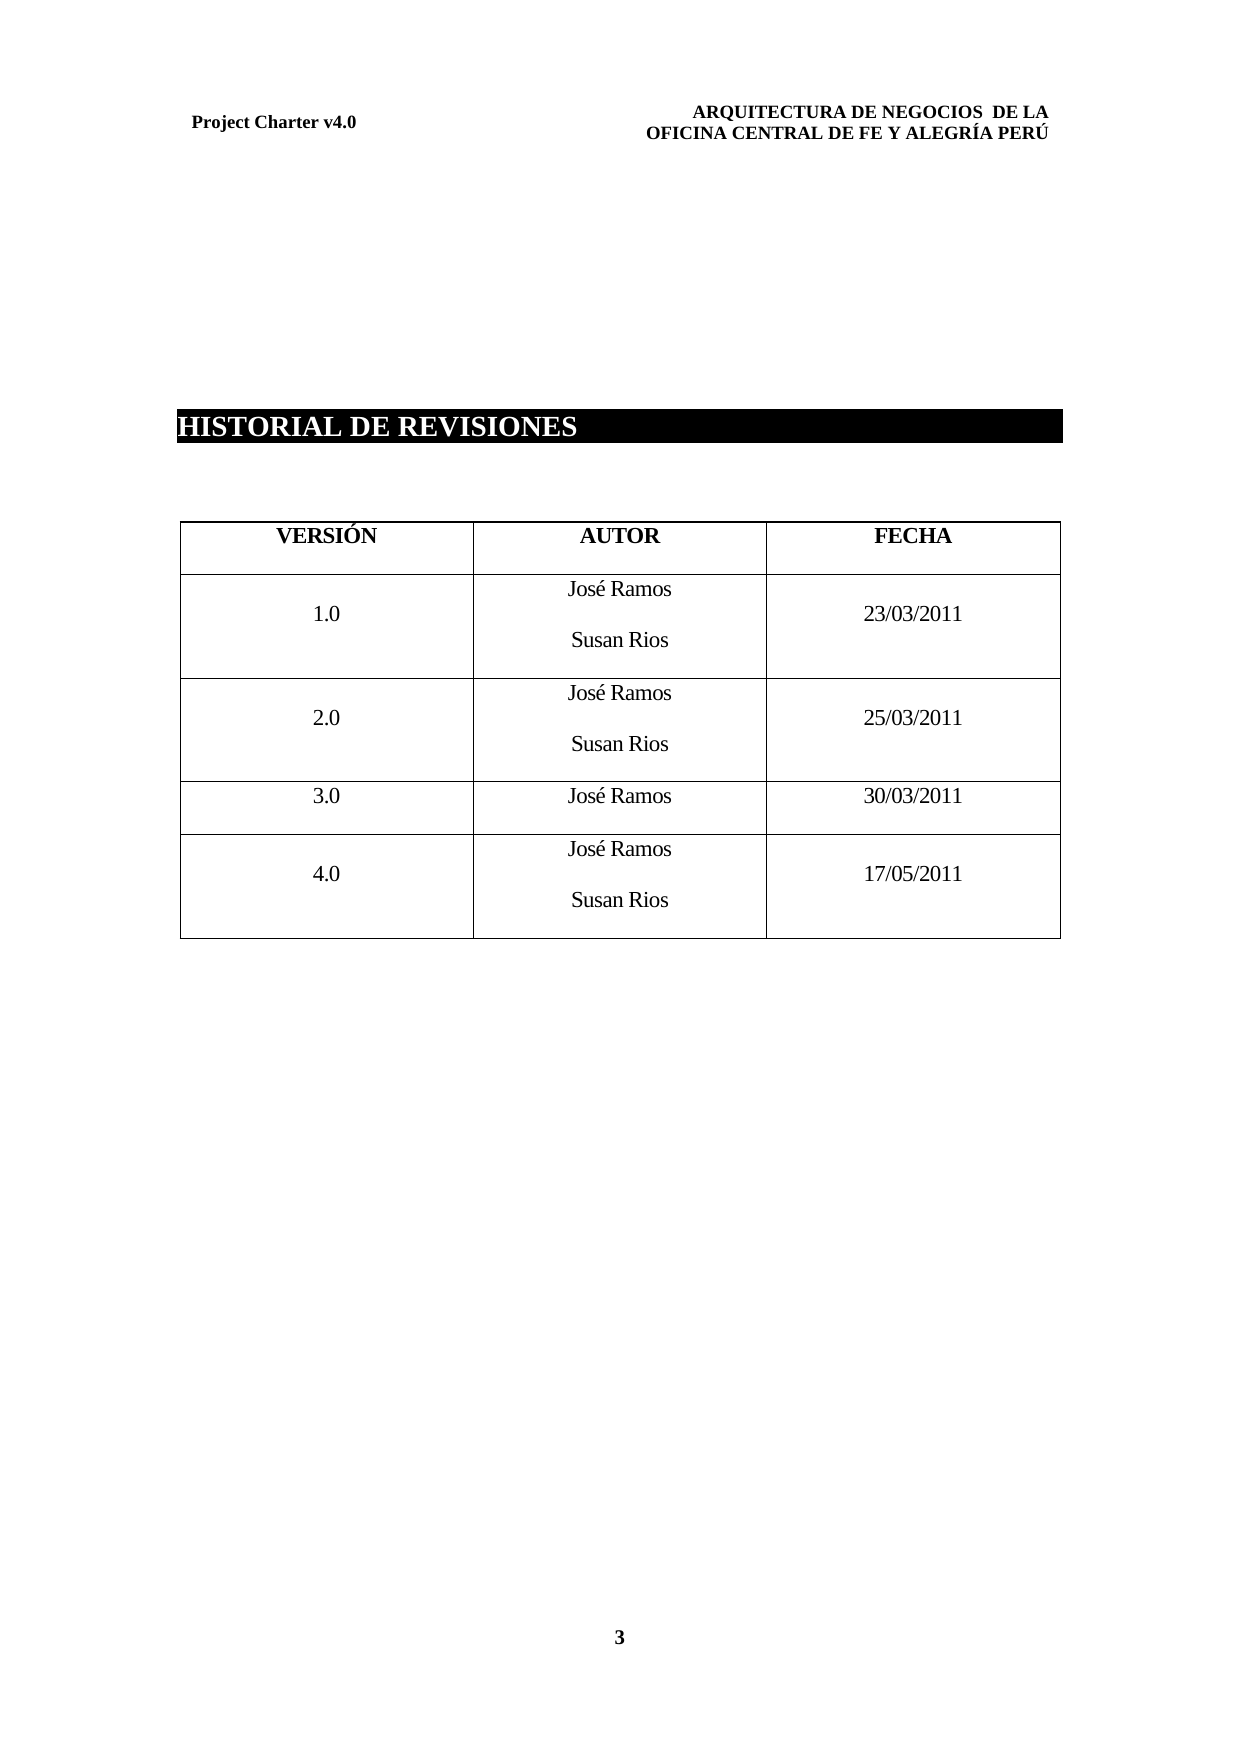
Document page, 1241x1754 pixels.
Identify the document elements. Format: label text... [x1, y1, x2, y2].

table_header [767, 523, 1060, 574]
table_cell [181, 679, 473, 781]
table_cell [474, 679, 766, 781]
subtitle HISTORIAL DE REVISIONES [177, 409, 1063, 443]
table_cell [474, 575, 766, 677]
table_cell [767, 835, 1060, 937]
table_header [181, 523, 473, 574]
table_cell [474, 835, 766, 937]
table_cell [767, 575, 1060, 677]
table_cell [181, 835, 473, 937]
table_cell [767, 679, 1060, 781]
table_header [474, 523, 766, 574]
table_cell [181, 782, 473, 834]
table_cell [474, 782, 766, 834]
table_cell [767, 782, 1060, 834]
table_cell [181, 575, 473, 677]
